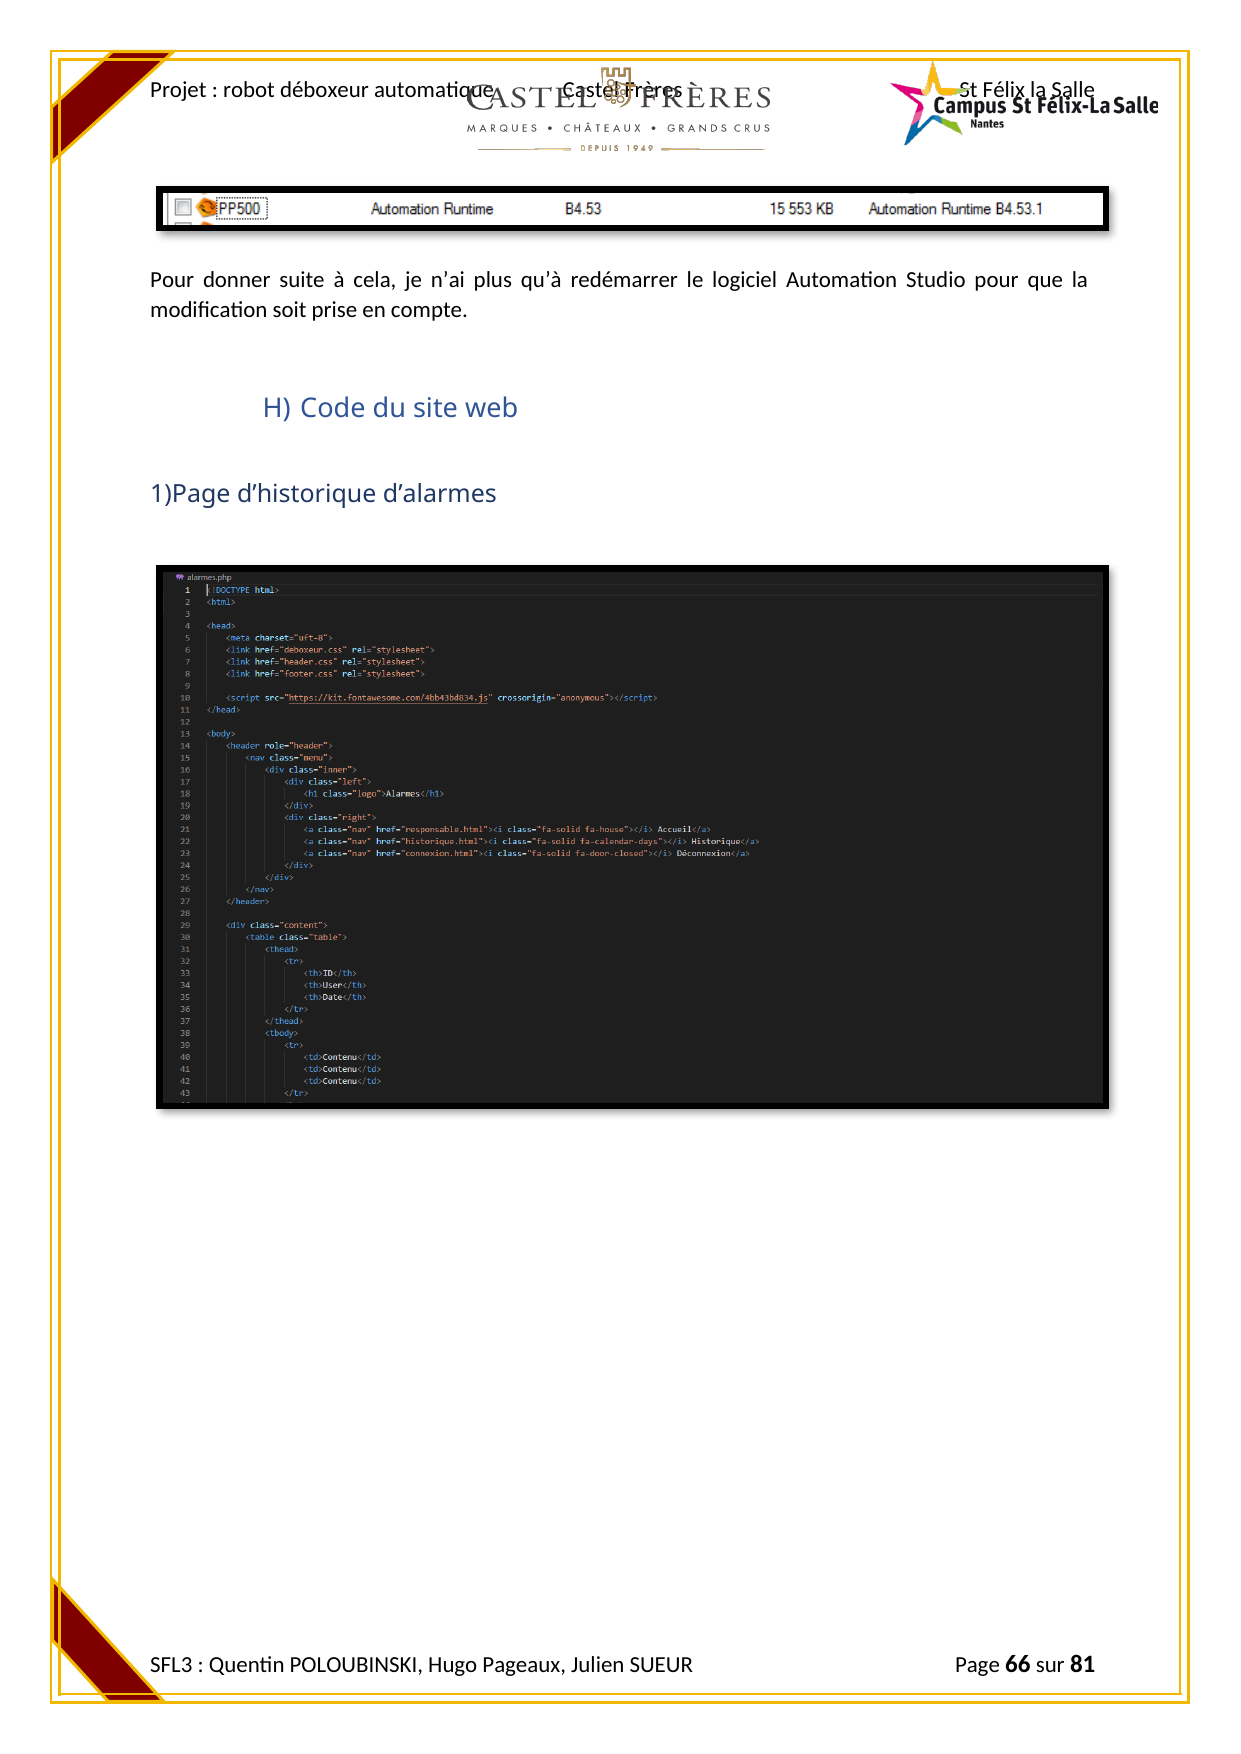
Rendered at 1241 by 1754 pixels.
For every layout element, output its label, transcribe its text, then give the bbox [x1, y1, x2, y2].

picture [163, 193, 1103, 225]
picture [163, 572, 1103, 1103]
text Pour donner suite à cela, je n’ai plus qu’à redémarrer le logiciel Automation Studio pour que la modification soit prise en compte. [150, 265, 1090, 323]
picture [889, 60, 1158, 145]
subtitle Code du site web [262, 389, 1090, 426]
subtitle 1)Page d’historique d’alarmes [150, 475, 1090, 509]
picture [460, 59, 773, 157]
